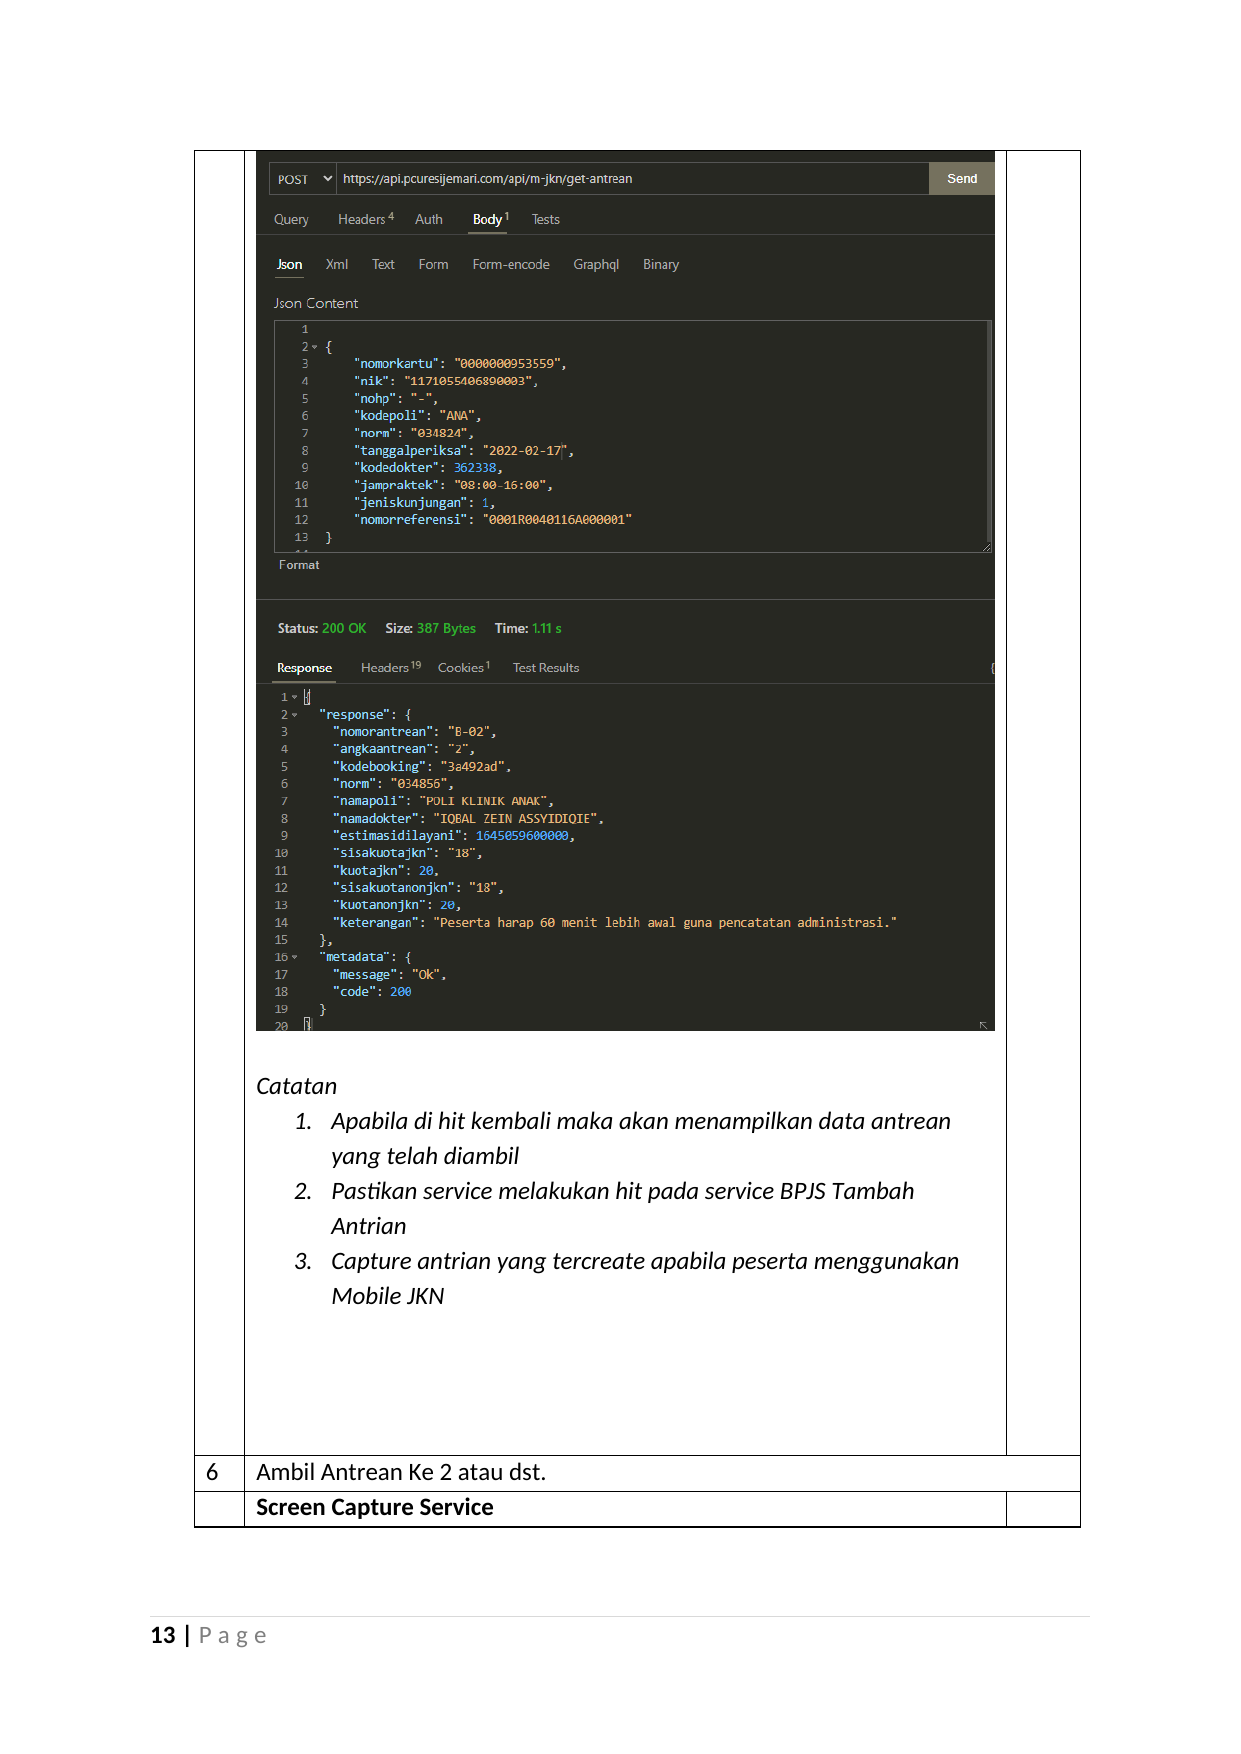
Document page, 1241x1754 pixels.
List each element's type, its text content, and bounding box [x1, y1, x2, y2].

table_cell 6 [195, 1456, 244, 1491]
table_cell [245, 151, 1006, 1455]
table_cell [195, 151, 244, 1455]
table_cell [245, 1492, 1006, 1526]
table_cell [195, 1492, 244, 1526]
table_cell [1007, 151, 1080, 1455]
picture [256, 151, 995, 1031]
table_cell Ambil Antrean Ke 2 atau dst. [245, 1456, 1080, 1491]
table_cell [1007, 1492, 1080, 1526]
